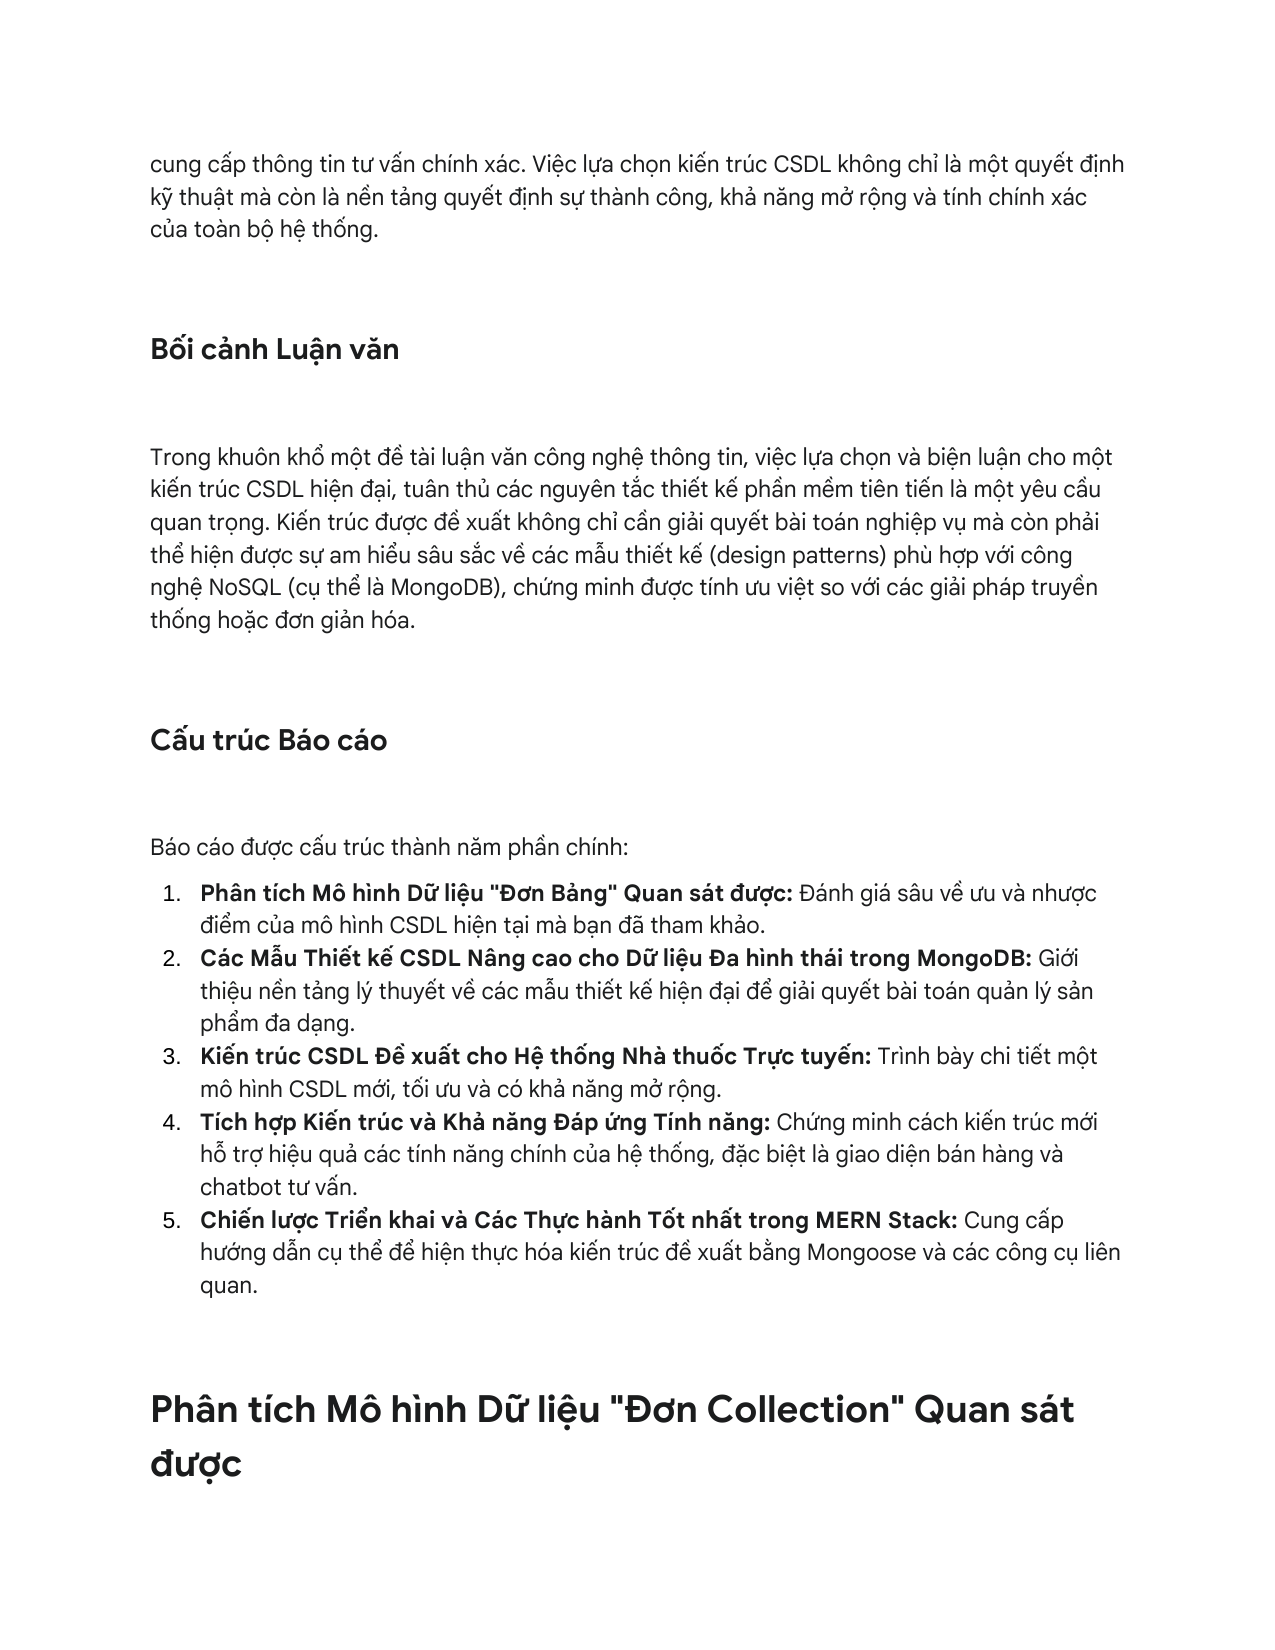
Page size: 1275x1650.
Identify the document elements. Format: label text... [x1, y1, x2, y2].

list Các Mẫu Thiết kế CSDL Nâng cao cho Dữ liệu Đa hình thái trong MongoDB: Giới thiệu nền tảng lý thuyết về các mẫu thiết kế hiện đại để giải quyết bài toán quản lý sản phẩm đa dạng. [162, 944, 1125, 1038]
text Trong khuôn khổ một đề tài luận văn công nghệ thông tin, việc lựa chọn và biện luận cho một kiến trúc CSDL hiện đại, tuân thủ các nguyên tắc thiết kế phần mềm tiên tiến là một yêu cầu quan trọng. Kiến trúc được đề xuất không chỉ cần giải quyết bài toán nghiệp vụ mà còn phải thể hiện được sự am hiểu sâu sắc về các mẫu thiết kế (design patterns) phù hợp với công nghệ NoSQL (cụ thể là MongoDB), chứng minh được tính ưu việt so với các giải pháp truyền thống hoặc đơn giản hóa. [150, 443, 1125, 635]
list Tích hợp Kiến trúc và Khả năng Đáp ứng Tính năng: Chứng minh cách kiến trúc mới hỗ trợ hiệu quả các tính năng chính của hệ thống, đặc biệt là giao diện bán hàng và chatbot tư vấn. [162, 1108, 1125, 1202]
subtitle Bối cảnh Luận văn [150, 331, 1125, 367]
subtitle Cấu trúc Báo cáo [150, 722, 1125, 758]
list Chiến lược Triển khai và Các Thực hành Tốt nhất trong MERN Stack: Cung cấp hướng dẫn cụ thể để hiện thực hóa kiến trúc đề xuất bằng Mongoose và các công cụ liên quan. [162, 1206, 1125, 1300]
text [150, 150, 1125, 244]
text Báo cáo được cấu trúc thành năm phần chính: [150, 833, 1125, 862]
subtitle Phân tích Mô hình Dữ liệu "Đơn Collection" Quan sát được [150, 1387, 1125, 1487]
list Phân tích Mô hình Dữ liệu "Đơn Bảng" Quan sát được: Đánh giá sâu về ưu và nhược điểm của mô hình CSDL hiện tại mà bạn đã tham khảo. [162, 879, 1125, 940]
list Kiến trúc CSDL Đề xuất cho Hệ thống Nhà thuốc Trực tuyến: Trình bày chi tiết một mô hình CSDL mới, tối ưu và có khả năng mở rộng. [162, 1042, 1125, 1104]
